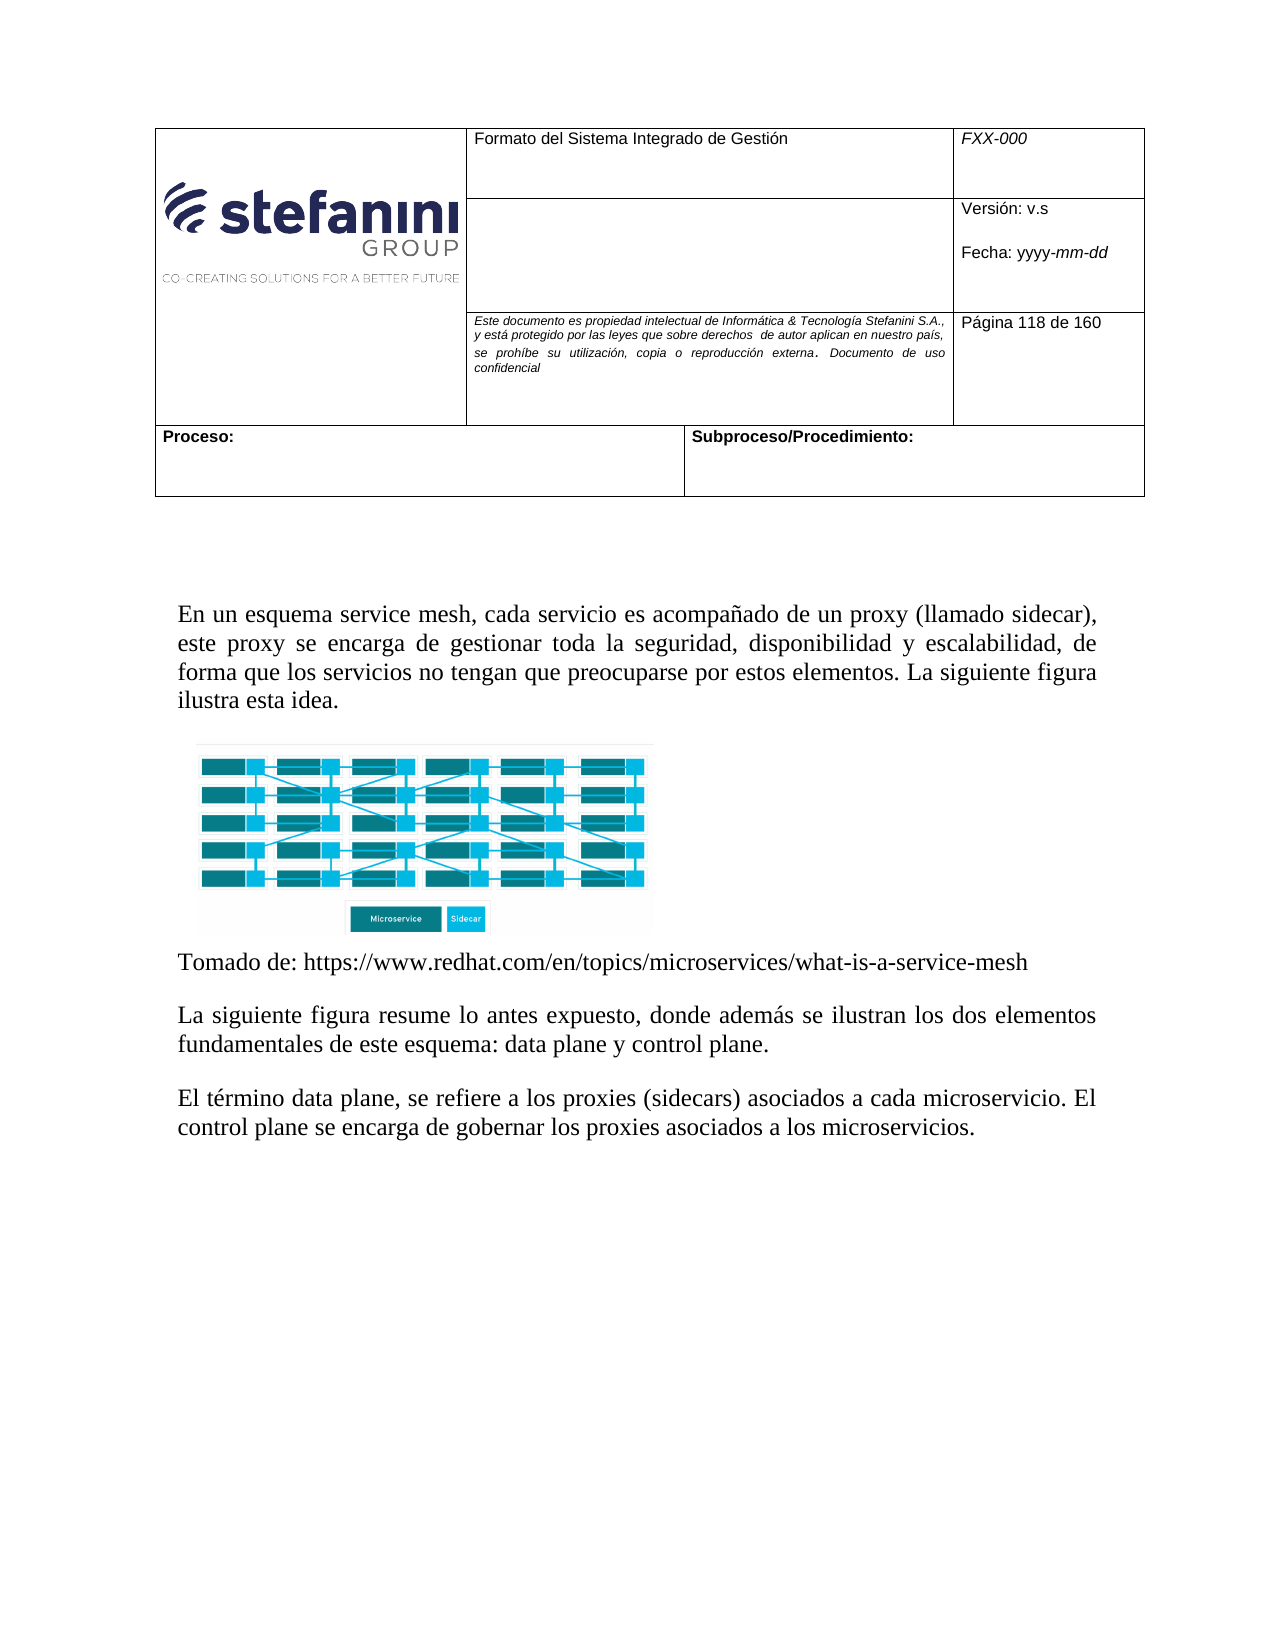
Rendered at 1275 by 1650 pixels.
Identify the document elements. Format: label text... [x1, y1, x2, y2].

text En un esquema service mesh, cada servicio es acompañado de un proxy (llamado sidecar), este proxy se encarga de gestionar toda la seguridad, disponibilidad y escalabilidad, de forma que los servicios no tengan que preocuparse por estos elementos. La siguiente figura ilustra esta idea. [177, 599, 1098, 714]
text Tomado de: https://www.redhat.com/en/topics/microservices/what-is-a-service-mesh [177, 947, 1098, 975]
picture [162, 182, 460, 286]
picture [196, 739, 654, 935]
text La siguiente figura resume lo antes expuesto, donde además se ilustran los dos elementos fundamentales de este esquema: data plane y control plane. [177, 1000, 1098, 1058]
text El término data plane, se refiere a los proxies (sidecars) asociados a cada microservicio. El control plane se encarga de gobernar los proxies asociados a los microservicios. [177, 1083, 1098, 1140]
